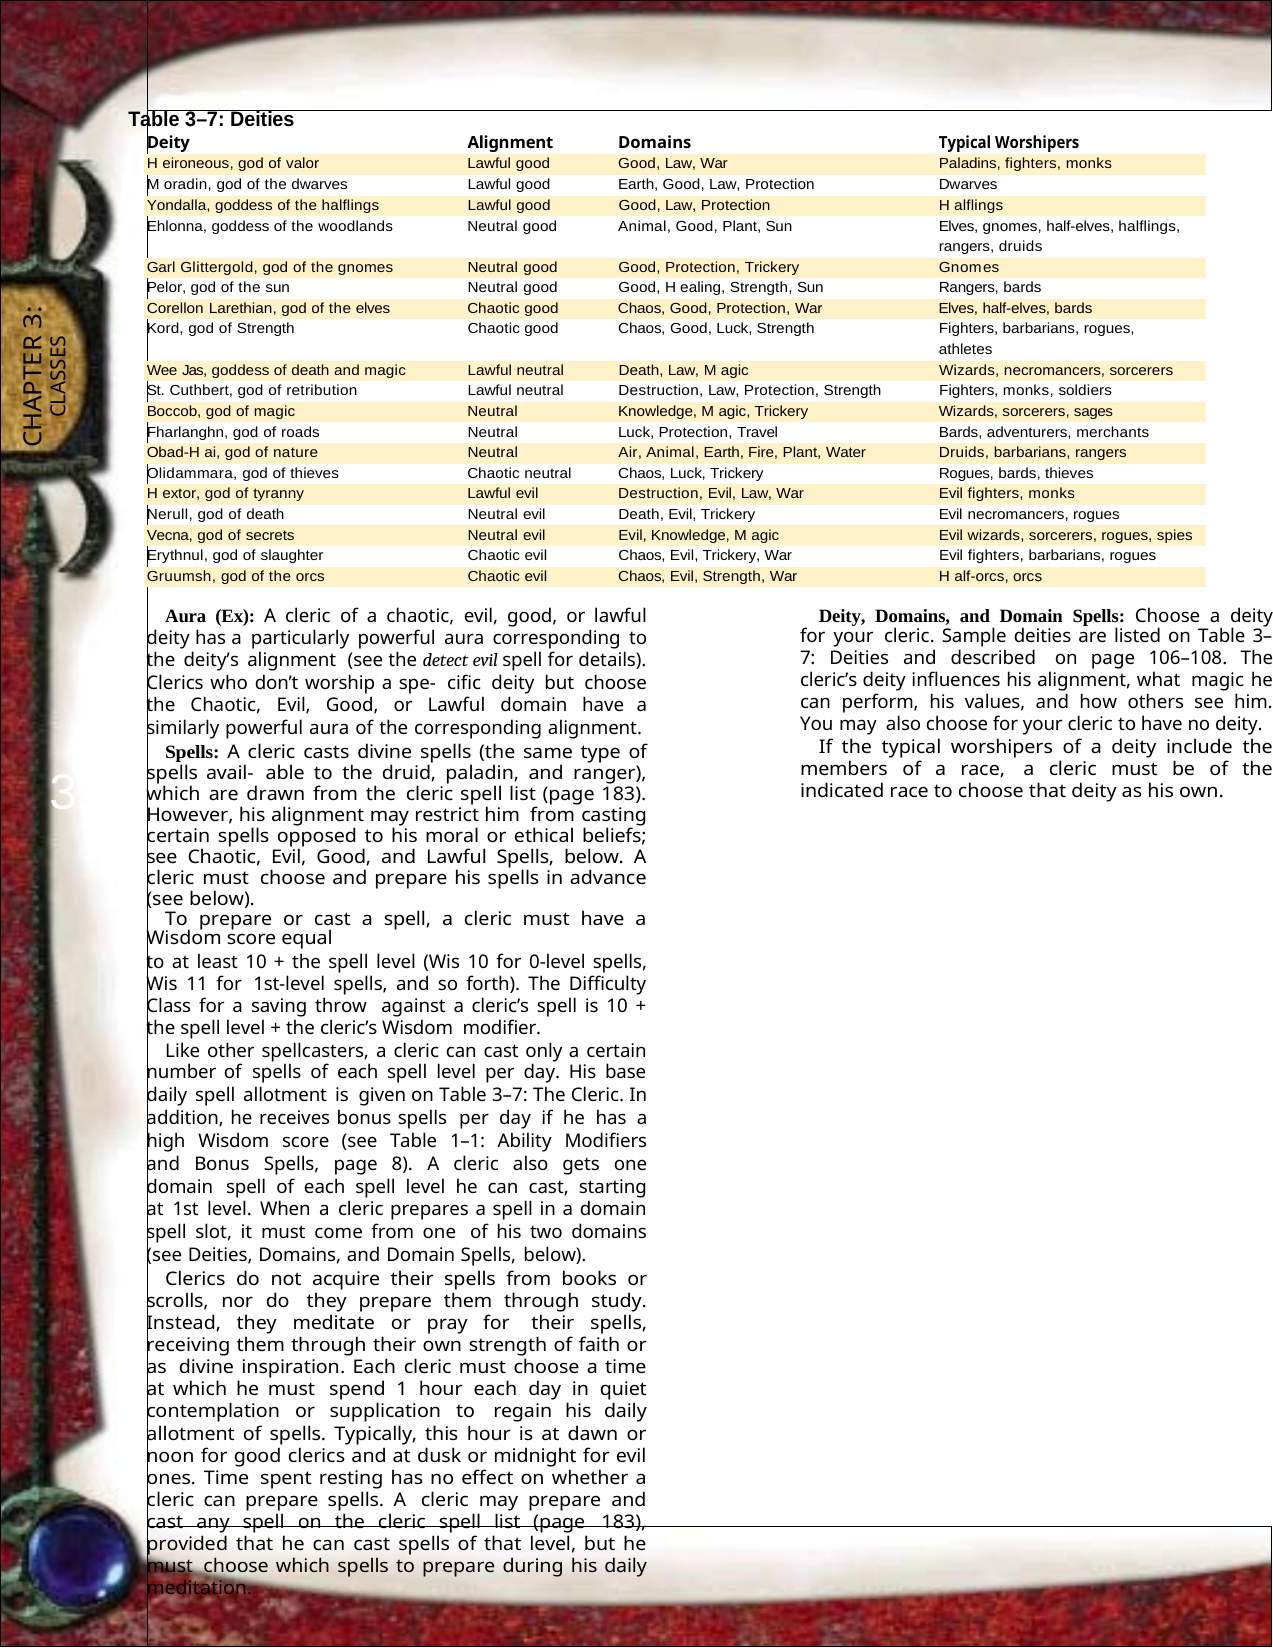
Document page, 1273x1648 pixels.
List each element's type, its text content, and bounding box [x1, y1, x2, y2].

picture [148, 1, 1271, 107]
text If the typical worshipers of a deity include the members of a race, a cleric must be of the indicated race to choose that deity as his own. [800, 735, 1273, 802]
text Spells: A cleric casts divine spells (the same type of spells avail- able to the druid, paladin, and ranger), which are drawn from the cleric spell list (page 183). However, his alignment may restrict him from casting certain spells opposed to his moral or ethical beliefs; see Chaotic, Evil, Good, and Lawful Spells, below. A cleric must choose and prepare his spells in advance (see below). [146, 742, 647, 910]
subtitle Table 3–7: Deities [128, 107, 1273, 131]
text Deity, Domains, and Domain Spells: Choose a deity for your cleric. Sample deities are listed on Table 3–7: Deities and described on page 106–108. The cleric’s deity influences his alignment, what magic he can perform, his values, and how others see him. You may also choose for your cleric to have no deity. [800, 605, 1273, 735]
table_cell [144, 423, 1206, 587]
text Like other spellcasters, a cleric can cast only a certain number of spells of each spell level per day. His base daily spell allotment is given on Table 3–7: The Cleric. In addition, he receives bonus spells per day if he has a high Wisdom score (see Table 1–1: Ability Modifiers and Bonus Spells, page 8). A cleric also gets one domain spell of each spell level he can cast, starting at 1st level. When a cleric prepares a spell in a domain spell slot, it must come from one of his two domains (see Deities, Domains, and Domain Spells, below). [146, 1039, 647, 1267]
text Aura (Ex): A cleric of a chaotic, evil, good, or lawful deity has a particularly powerful aura corresponding to the deity’s alignment (see the detect evil spell for details). Clerics who don’t worship a spe- cific deity but choose the Chaotic, Evil, Good, or Lawful domain have a similarly powerful aura of the corresponding alignment. [146, 605, 647, 740]
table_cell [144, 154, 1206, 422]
text Clerics do not acquire their spells from books or scrolls, nor do they prepare them through study. Instead, they meditate or pray for their spells, receiving them through their own strength of faith or as divine inspiration. Each cleric must choose a time at which he must spend 1 hour each day in quiet contemplation or supplication to regain his daily allotment of spells. Typically, this hour is at dawn or noon for good clerics and at dusk or midnight for evil ones. Time spent resting has no effect on whether a cleric can prepare spells. A cleric may prepare and cast any spell on the cleric spell list (page 183), provided that he can cast spells of that level, but he must choose which spells to prepare during his daily meditation. [146, 1268, 647, 1599]
text to at least 10 + the spell level (Wis 10 for 0-level spells, Wis 11 for 1st-level spells, and so forth). The Difficulty Class for a saving throw against a cleric’s spell is 10 + the spell level + the cleric’s Wisdom modifier. [146, 951, 647, 1039]
picture [1, 1, 147, 1646]
picture [148, 1527, 1271, 1646]
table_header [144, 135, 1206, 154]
text To prepare or cast a spell, a cleric must have a Wisdom score equal [146, 910, 647, 949]
